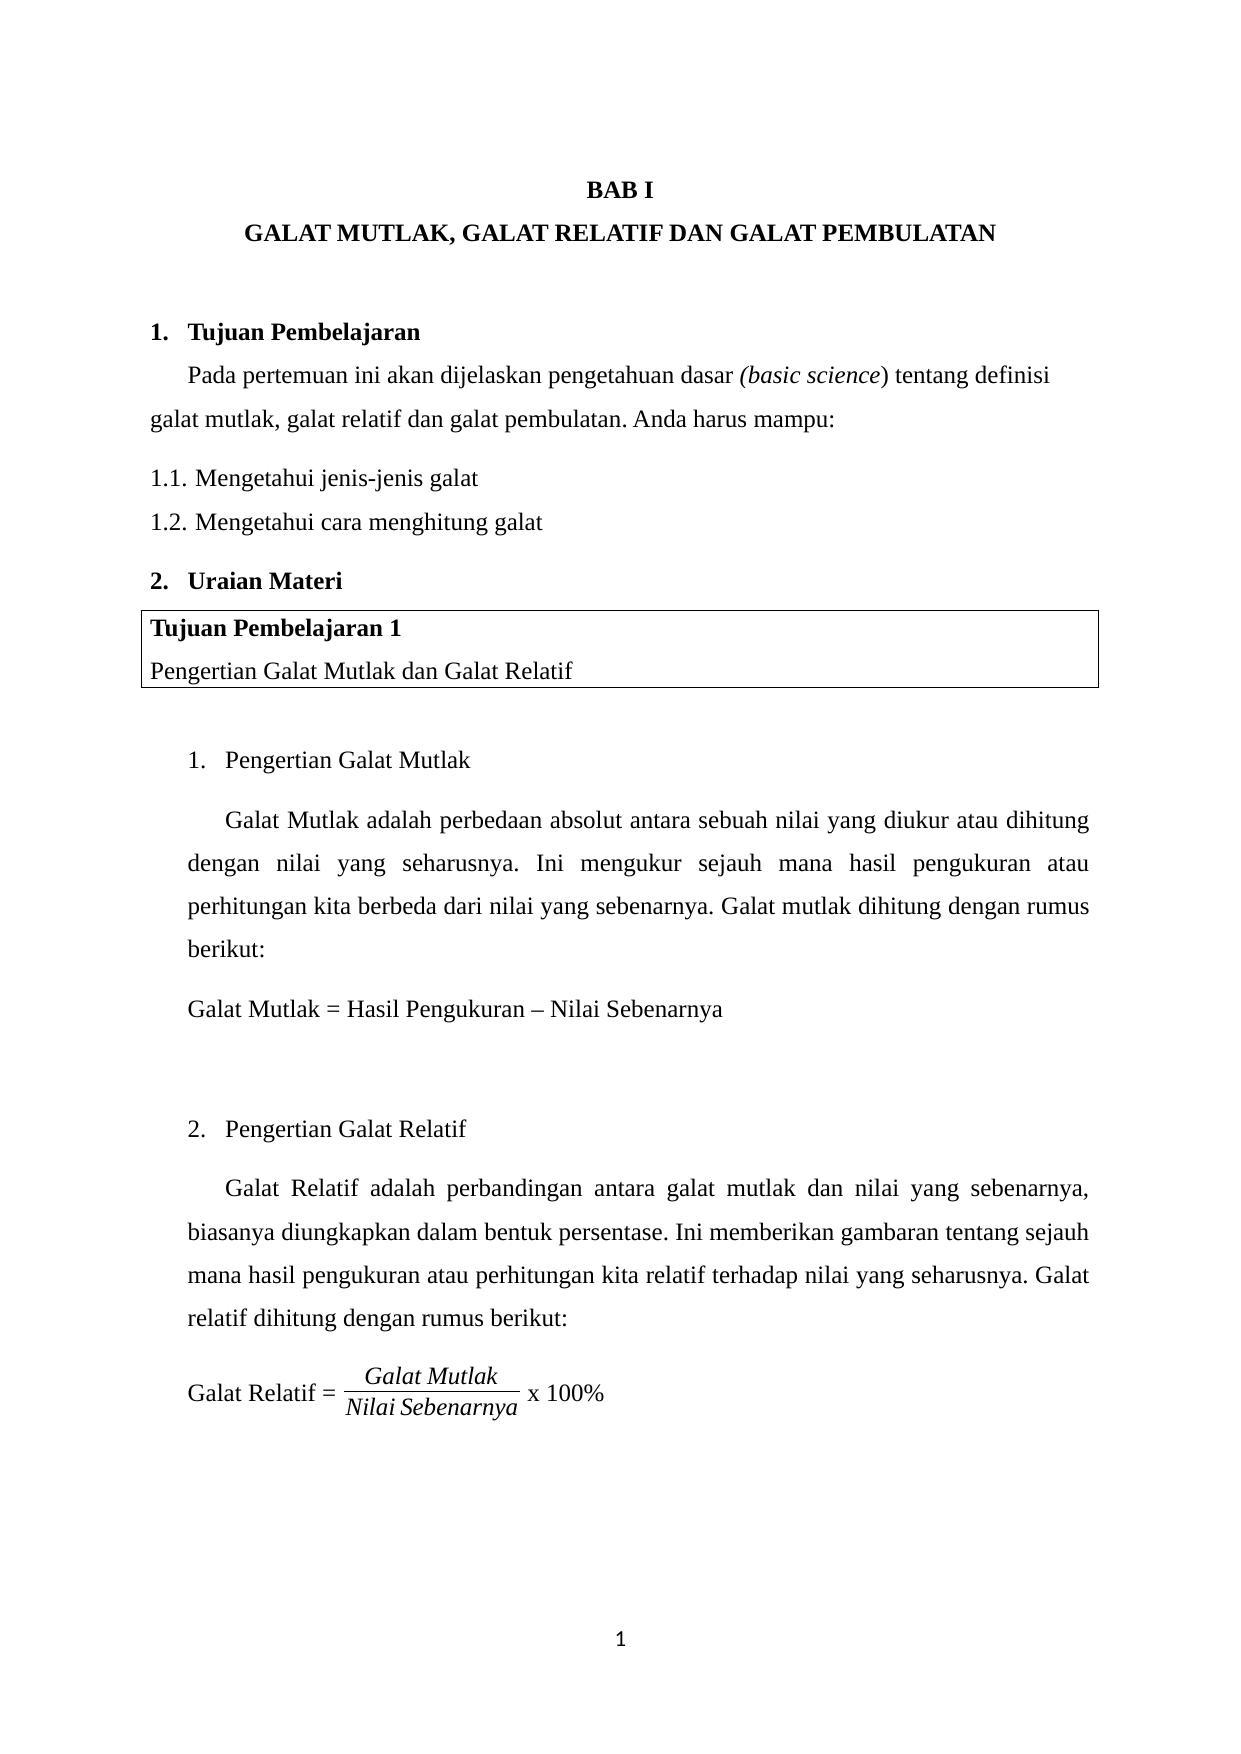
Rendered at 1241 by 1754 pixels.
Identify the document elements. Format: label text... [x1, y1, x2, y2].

text Galat Mutlak = Hasil Pengukuran – Nilai Sebenarnya [150, 994, 1090, 1023]
text Galat Mutlak adalah perbedaan absolut antara sebuah nilai yang diukur atau dihitung dengan nilai yang seharusnya. Ini mengukur sejauh mana hasil pengukuran atau perhitungan kita berbeda dari nilai yang sebenarnya. Galat mutlak dihitung dengan rumus berikut: [187, 805, 1090, 963]
text Pengertian Galat Mutlak dan Galat Relatif [142, 653, 1098, 687]
list Pengertian Galat Relatif [187, 1114, 1090, 1142]
text Pada pertemuan ini akan dijelaskan pengetahuan dasar (basic science) tentang definisi galat mutlak, galat relatif dan galat pembulatan. Anda harus mampu: [150, 361, 1090, 432]
list Mengetahui cara menghitung galat [150, 507, 1090, 535]
text Tujuan Pembelajaran 1 [142, 611, 1098, 641]
list Mengetahui jenis-jenis galat [150, 463, 1090, 492]
text Galat Relatif = x 100% [187, 1363, 1090, 1422]
subtitle Tujuan Pembelajaran [150, 317, 1090, 346]
text Galat Relatif adalah perbandingan antara galat mutlak dan nilai yang sebenarnya, biasanya diungkapkan dalam bentuk persentase. Ini memberikan gambaran tentang sejauh mana hasil pengukuran atau perhitungan kita relatif terhadap nilai yang seharusnya. Galat relatif dihitung dengan rumus berikut: [187, 1173, 1090, 1332]
subtitle BAB I GALAT MUTLAK, GALAT RELATIF DAN GALAT PEMBULATAN [150, 175, 1090, 247]
subtitle Uraian Materi [150, 566, 1090, 595]
list Pengertian Galat Mutlak [187, 745, 1090, 774]
